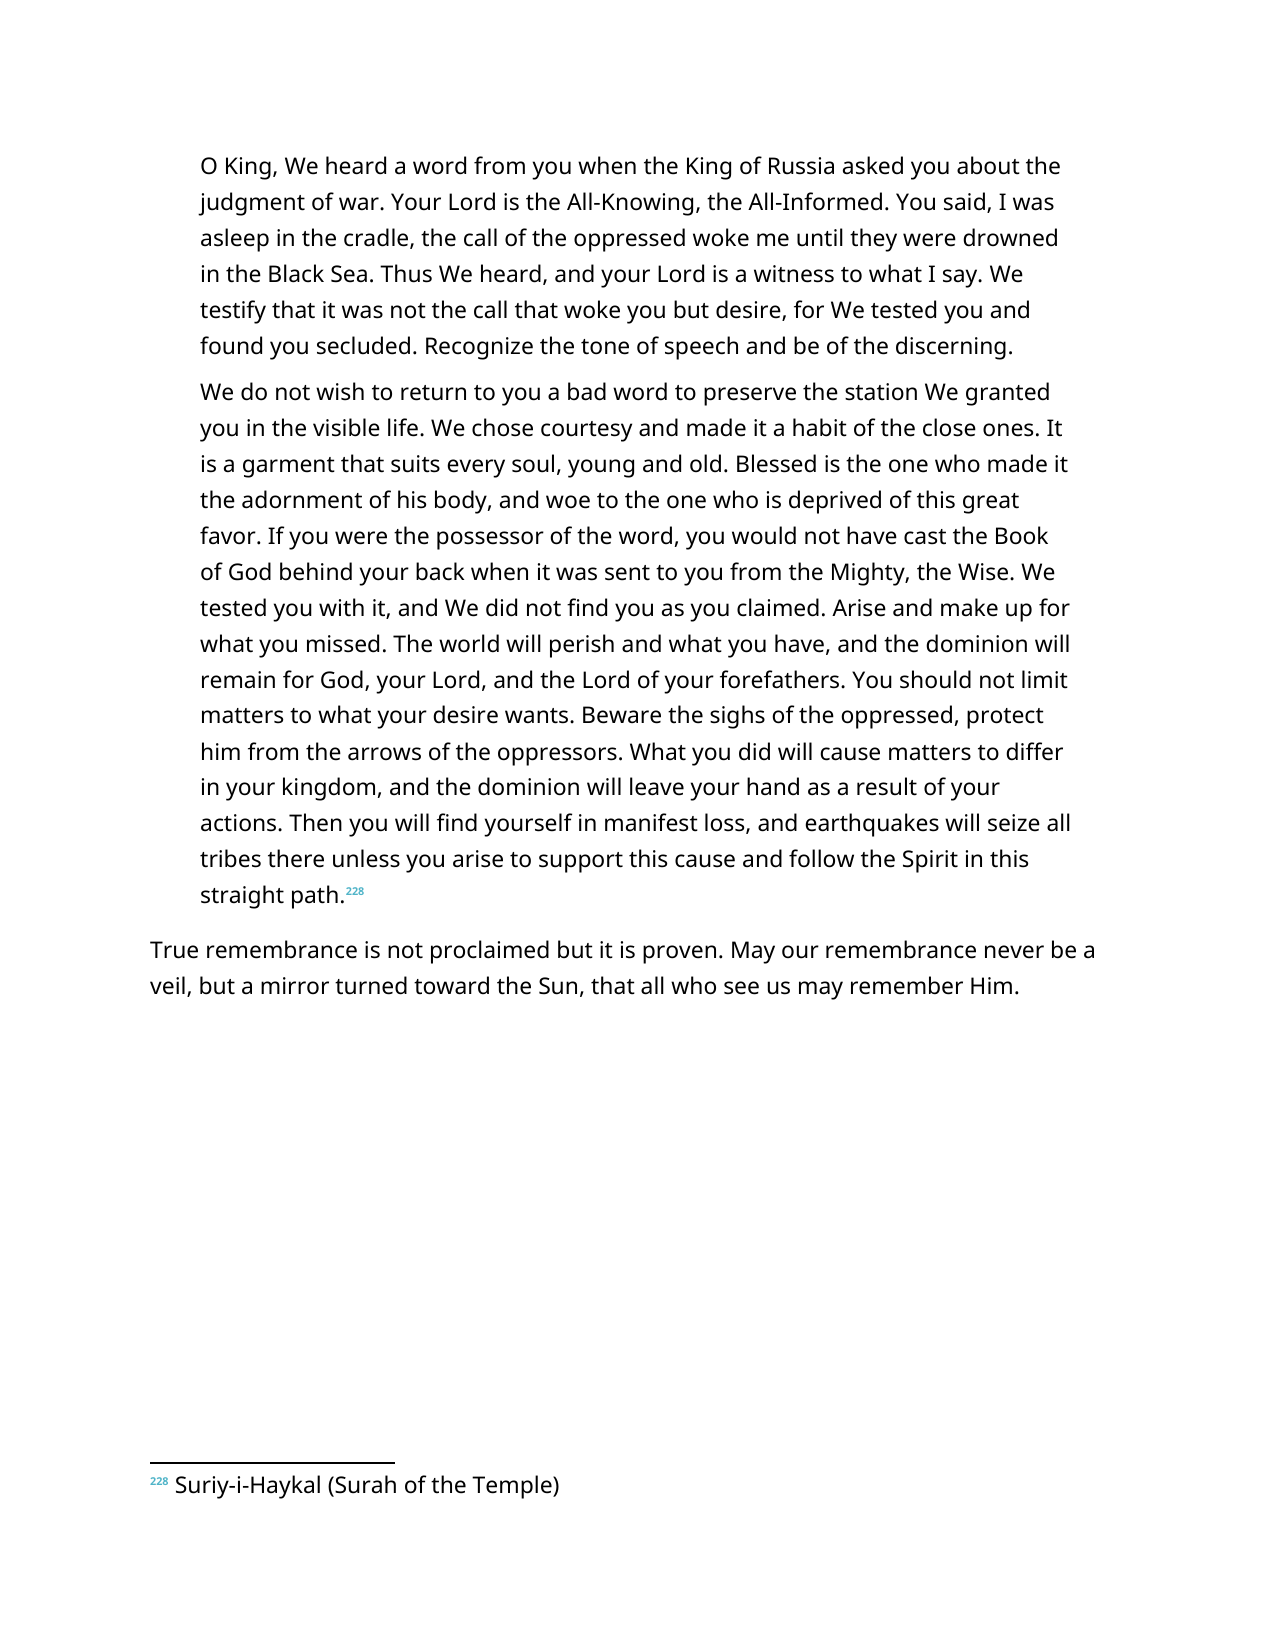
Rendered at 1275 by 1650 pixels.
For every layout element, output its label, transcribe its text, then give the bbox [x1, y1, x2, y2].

text We do not wish to return to you a bad word to preserve the station We granted you in the visible life. We chose courtesy and made it a habit of the close ones. It is a garment that suits every soul, young and old. Blessed is the one who made it the adornment of his body, and woe to the one who is deprived of this great favor. If you were the possessor of the word, you would not have cast the Book of God behind your back when it was sent to you from the Mighty, the Wise. We tested you with it, and We did not find you as you claimed. Arise and make up for what you missed. The world will perish and what you have, and the dominion will remain for God, your Lord, and the Lord of your forefathers. You should not limit matters to what your desire wants. Beware the sighs of the oppressed, protect him from the arrows of the oppressors. What you did will cause matters to differ in your kingdom, and the dominion will leave your hand as a result of your actions. Then you will find yourself in manifest loss, and earthquakes will seize all tribes there unless you arise to support this cause and follow the Spirit in this straight path. [200, 376, 1075, 910]
text True remembrance is not proclaimed but it is proven. May our remembrance never be a veil, but a mirror turned toward the Sun, that all who see us may remember Him. [150, 934, 1125, 1001]
text O King, We heard a word from you when the King of Russia asked you about the judgment of war. Your Lord is the All-Knowing, the All-Informed. You said, I was asleep in the cradle, the call of the oppressed woke me until they were drowned in the Black Sea. Thus We heard, and your Lord is a witness to what I say. We testify that it was not the call that woke you but desire, for We tested you and found you secluded. Recognize the tone of speech and be of the discerning. [200, 150, 1075, 361]
